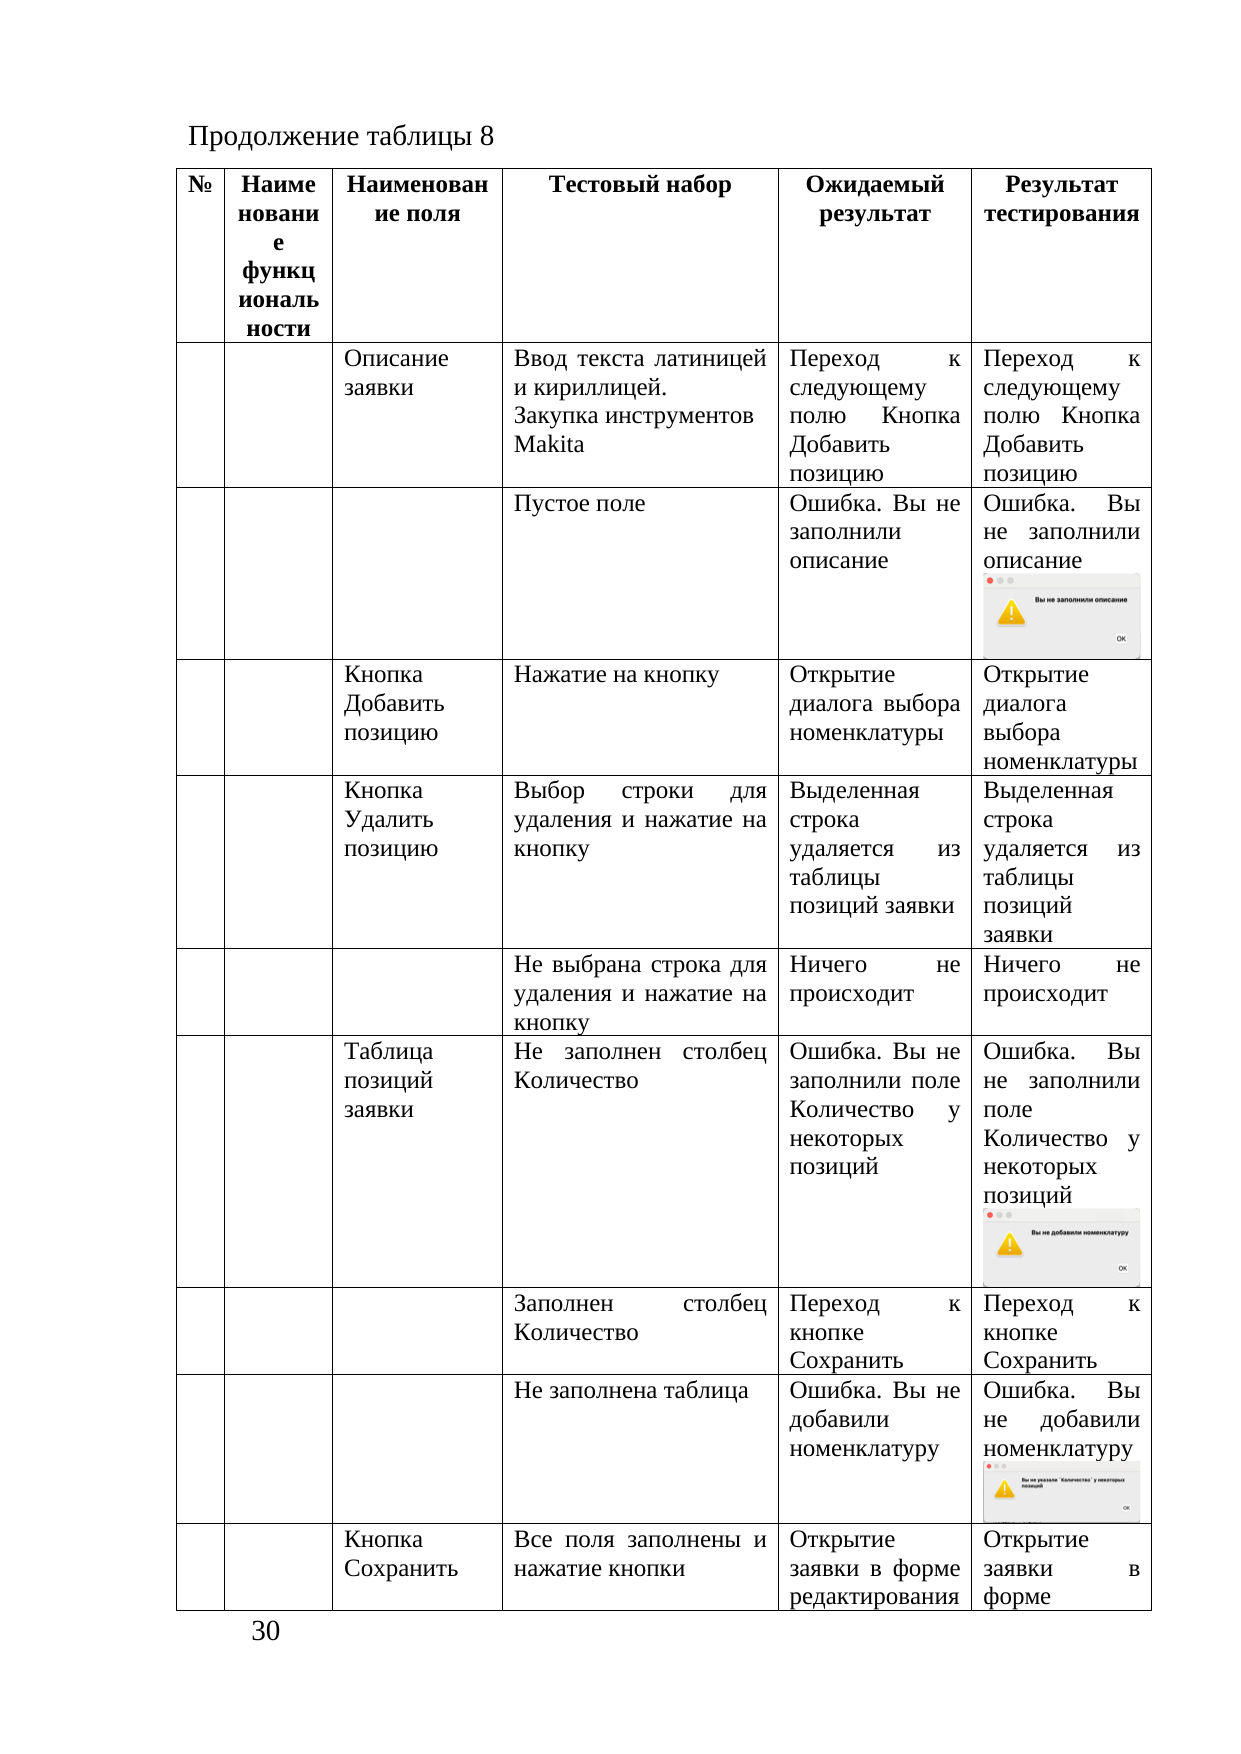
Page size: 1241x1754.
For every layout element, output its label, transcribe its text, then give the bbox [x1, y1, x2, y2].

table_cell [177, 660, 224, 774]
table_cell Результат тестирования [972, 169, 1151, 342]
table_cell [177, 488, 224, 658]
table_cell Наименование функциональности [225, 169, 332, 342]
table_cell Ничего не происходит [972, 949, 1151, 1035]
table_cell [177, 343, 224, 487]
table_cell Открытие заявки в форме редактирования [972, 1524, 1151, 1610]
table_cell [177, 776, 224, 948]
table_cell Тестовый набор [503, 169, 778, 342]
table_cell [225, 949, 332, 1035]
table_cell [177, 949, 224, 1035]
table_cell Открытие заявки в форме редактирования [779, 1524, 971, 1610]
table_cell [225, 1036, 332, 1287]
table_cell [333, 488, 502, 658]
table_cell Переход к кнопке Сохранить [779, 1288, 971, 1374]
table_cell Нажатие на кнопку [503, 660, 778, 774]
table_cell [225, 488, 332, 658]
table_cell Выделенная строка удаляется из таблицы позиций заявки [972, 776, 1151, 948]
table_cell [177, 1524, 224, 1610]
table_cell [225, 776, 332, 948]
table_cell Не заполнена таблица [503, 1375, 778, 1523]
picture [983, 1461, 1141, 1523]
table_cell [225, 1375, 332, 1523]
table_cell Переход к следующему полю Кнопка Добавить позицию [779, 343, 971, 487]
table_cell Переход к кнопке Сохранить [972, 1288, 1151, 1374]
table_cell Выделенная строка удаляется из таблицы позиций заявки [779, 776, 971, 948]
table_cell Ошибка. Вы не заполнили поле Количество у некоторых позиций [779, 1036, 971, 1287]
table_cell Кнопка Удалить позицию [333, 776, 502, 948]
table_cell Ошибка. Вы не заполнили описание [972, 488, 1151, 658]
table_header Продолжение таблицы 8 [177, 118, 1152, 168]
table_cell Наименование поля [333, 169, 502, 342]
table_cell [333, 1288, 502, 1374]
table_cell Ожидаемый результат [779, 169, 971, 342]
table_cell Кнопка Сохранить [333, 1524, 502, 1610]
table_cell Не заполнен столбец Количество [503, 1036, 778, 1287]
table_cell [225, 1288, 332, 1374]
table_cell [225, 343, 332, 487]
table_cell Все поля заполнены и нажатие кнопки [503, 1524, 778, 1610]
table_cell Выбор строки для удаления и нажатие на кнопку [503, 776, 778, 948]
table_cell Ошибка. Вы не добавили номенклатуру [972, 1375, 1151, 1523]
table_cell [177, 1036, 224, 1287]
table_cell Ничего не происходит [779, 949, 971, 1035]
table_cell [225, 1524, 332, 1610]
table_cell Пустое поле [503, 488, 778, 658]
table_cell Кнопка Добавить позицию [333, 660, 502, 774]
table_cell Таблица позиций заявки [333, 1036, 502, 1287]
table_cell Ошибка. Вы не заполнили описание [779, 488, 971, 658]
table_cell Переход к следующему полю Кнопка Добавить позицию [972, 343, 1151, 487]
picture [983, 573, 1141, 659]
table_cell [333, 949, 502, 1035]
table_cell Ошибка. Вы не добавили номенклатуру [779, 1375, 971, 1523]
table_cell № [177, 169, 224, 342]
table_cell Заполнен столбец Количество [503, 1288, 778, 1374]
table_cell [177, 1288, 224, 1374]
table_cell [225, 660, 332, 774]
picture [983, 1208, 1141, 1287]
table_cell [333, 1375, 502, 1523]
table_cell Ввод текста латиницей и кириллицей. Закупка инструментов Makita [503, 343, 778, 487]
table_cell Открытие диалога выбора номенклатуры [972, 660, 1151, 774]
table_cell Не выбрана строка для удаления и нажатие на кнопку [503, 949, 778, 1035]
table_cell Ошибка. Вы не заполнили поле Количество у некоторых позиций [972, 1036, 1151, 1287]
table_cell Описание заявки [333, 343, 502, 487]
table_cell [177, 1375, 224, 1523]
table_cell Открытие диалога выбора номенклатуры [779, 660, 971, 774]
